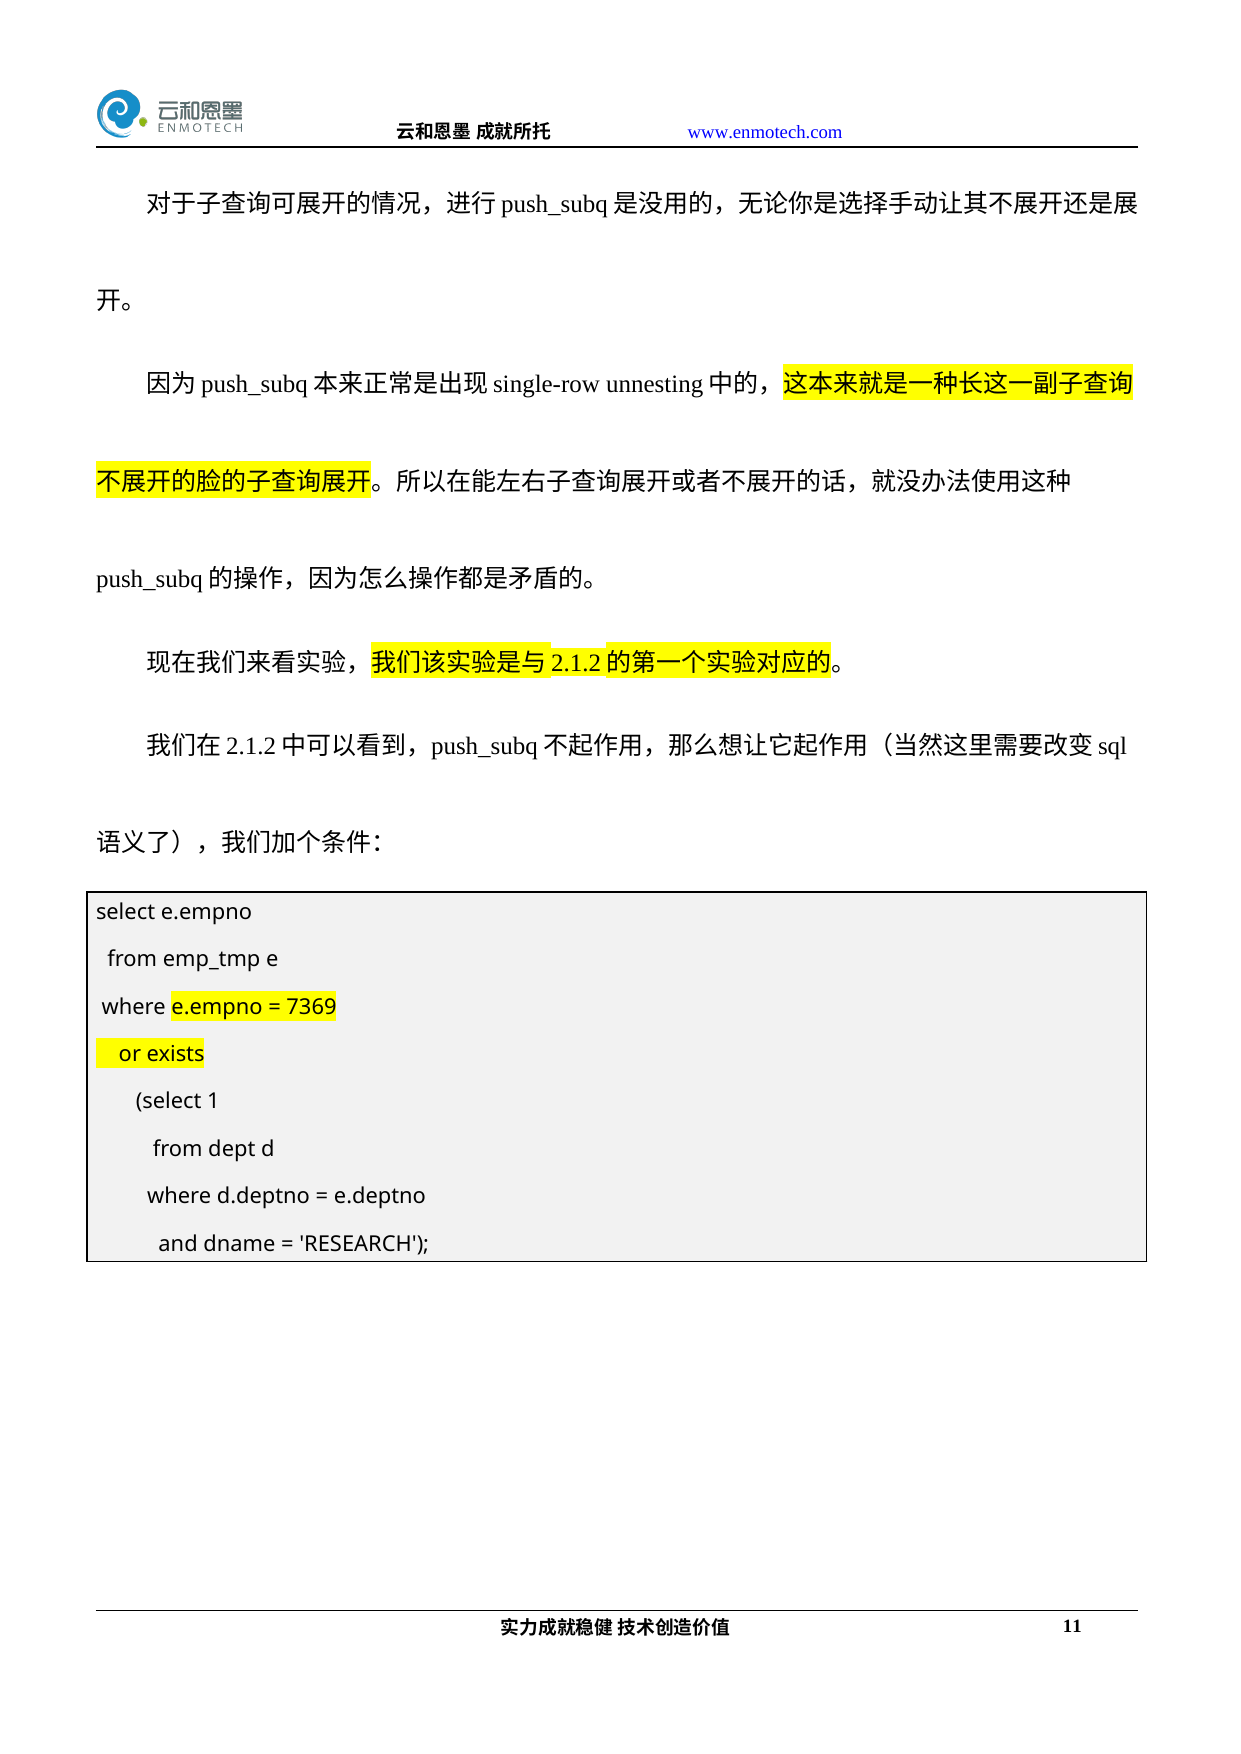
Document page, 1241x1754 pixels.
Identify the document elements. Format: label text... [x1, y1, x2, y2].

text or exists [88, 1034, 1146, 1069]
text 现在我们来看实验，我们该实验是与2.1.2的第一个实验对应的。 [96, 628, 1138, 693]
text where d.deptno = e.deptno [88, 1176, 1146, 1211]
text where e.empno = 7369 [88, 986, 1146, 1022]
text 因为push_subq本来正常是出现single-row unnesting中的，这本来就是一种长这一副子查询不展开的脸的子查询展开。所以在能左右子查询展开或者不展开的话，就没办法使用这种push_subq的操作，因为怎么操作都是矛盾的。 [96, 349, 1138, 609]
picture [95, 88, 245, 139]
text from emp_tmp e [88, 939, 1146, 974]
text 我们在2.1.2中可以看到，push_subq不起作用，那么想让它起作用（当然这里需要改变sql语义了），我们加个条件： [96, 711, 1138, 873]
text and dname = 'RESEARCH'); [88, 1223, 1146, 1261]
text (select 1 [88, 1081, 1146, 1117]
text 对于子查询可展开的情况，进行push_subq是没用的，无论你是选择手动让其不展开还是展开。 [96, 169, 1138, 331]
text from dept d [88, 1128, 1146, 1164]
text select e.empno [88, 893, 1146, 927]
